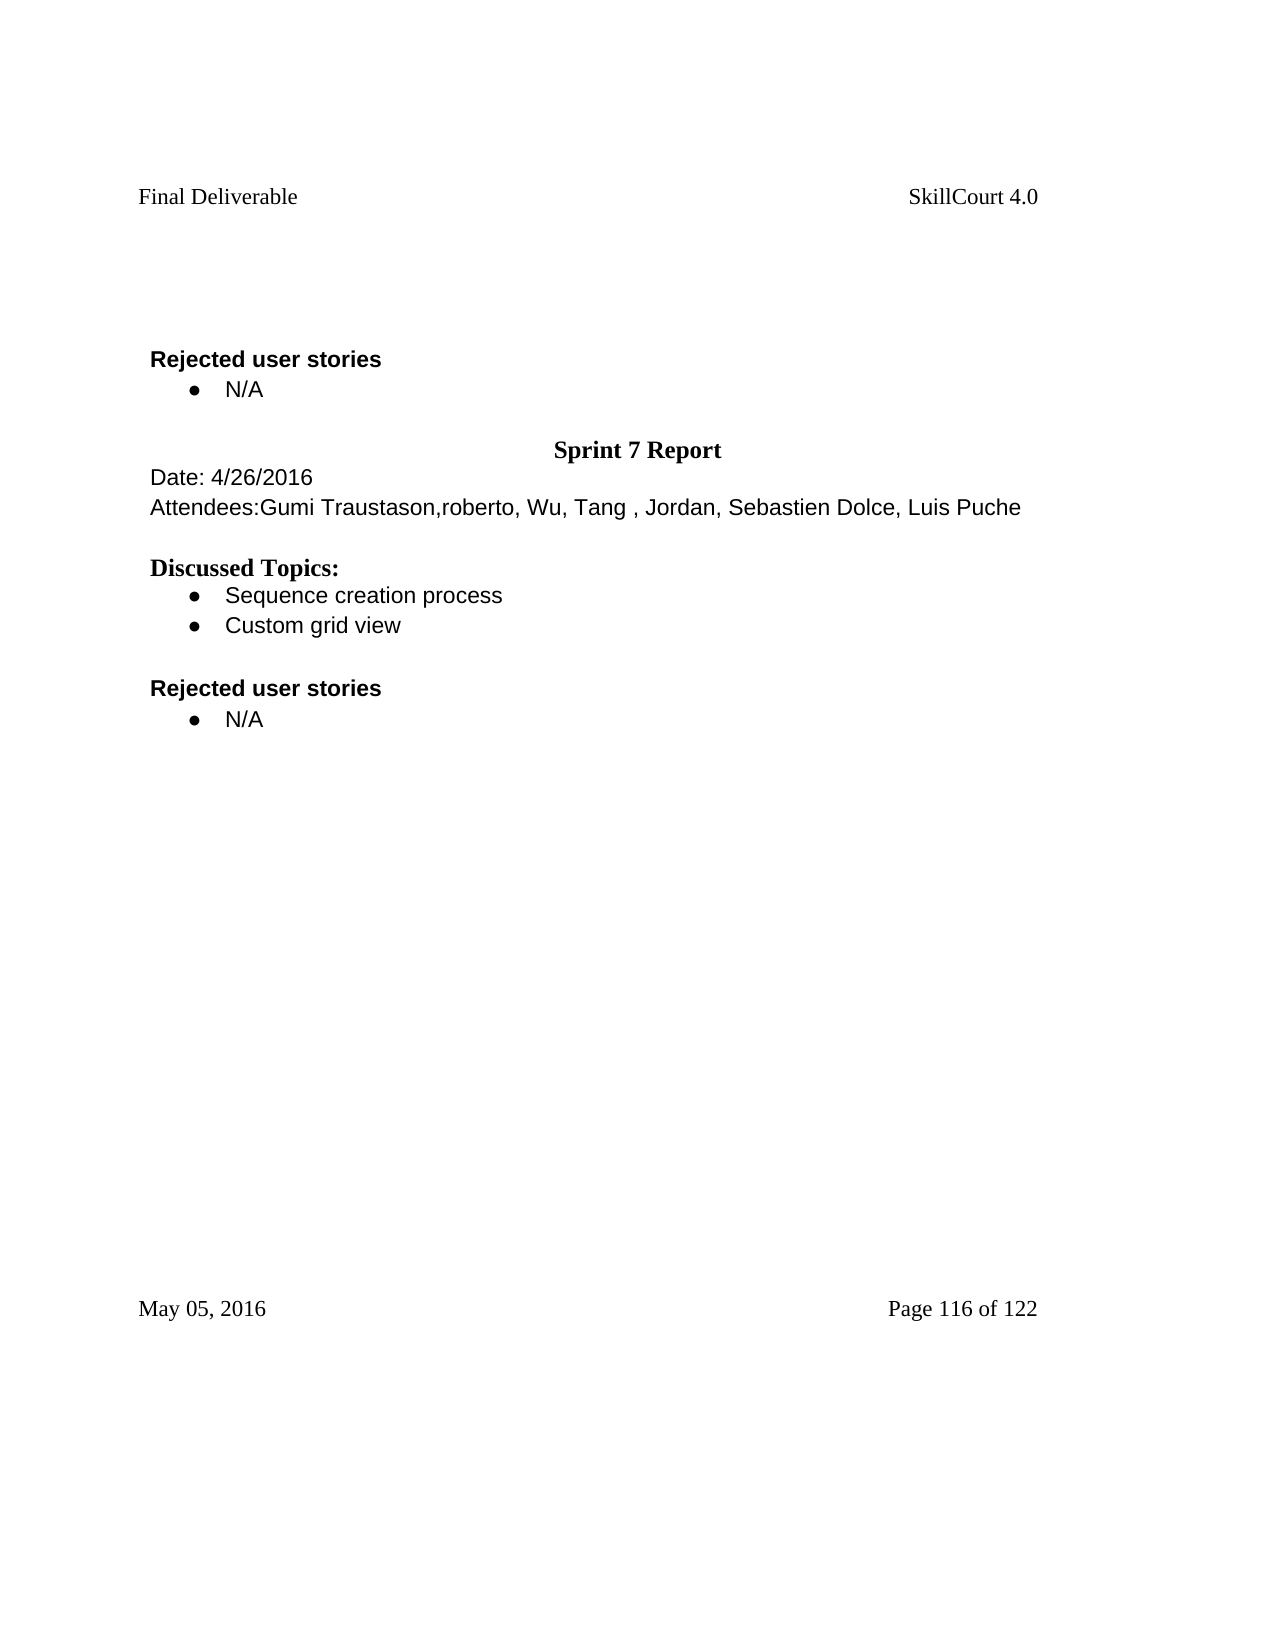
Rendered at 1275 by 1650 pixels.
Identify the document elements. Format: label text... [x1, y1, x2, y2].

list N/A [187, 376, 1125, 403]
text Date: 4/26/2016 [150, 464, 1125, 490]
text Rejected user stories [150, 346, 1125, 372]
list Sequence creation process [187, 582, 1125, 608]
list Custom grid view [187, 612, 1125, 638]
text Sprint 7 Report [150, 435, 1125, 464]
list N/A [187, 706, 1125, 732]
text Rejected user stories [150, 675, 1125, 702]
text Attendees:Gumi Traustason,roberto, Wu, Tang , Jordan, Sebastien Dolce, Luis Puche [150, 494, 1125, 521]
text Discussed Topics: [150, 553, 1125, 582]
